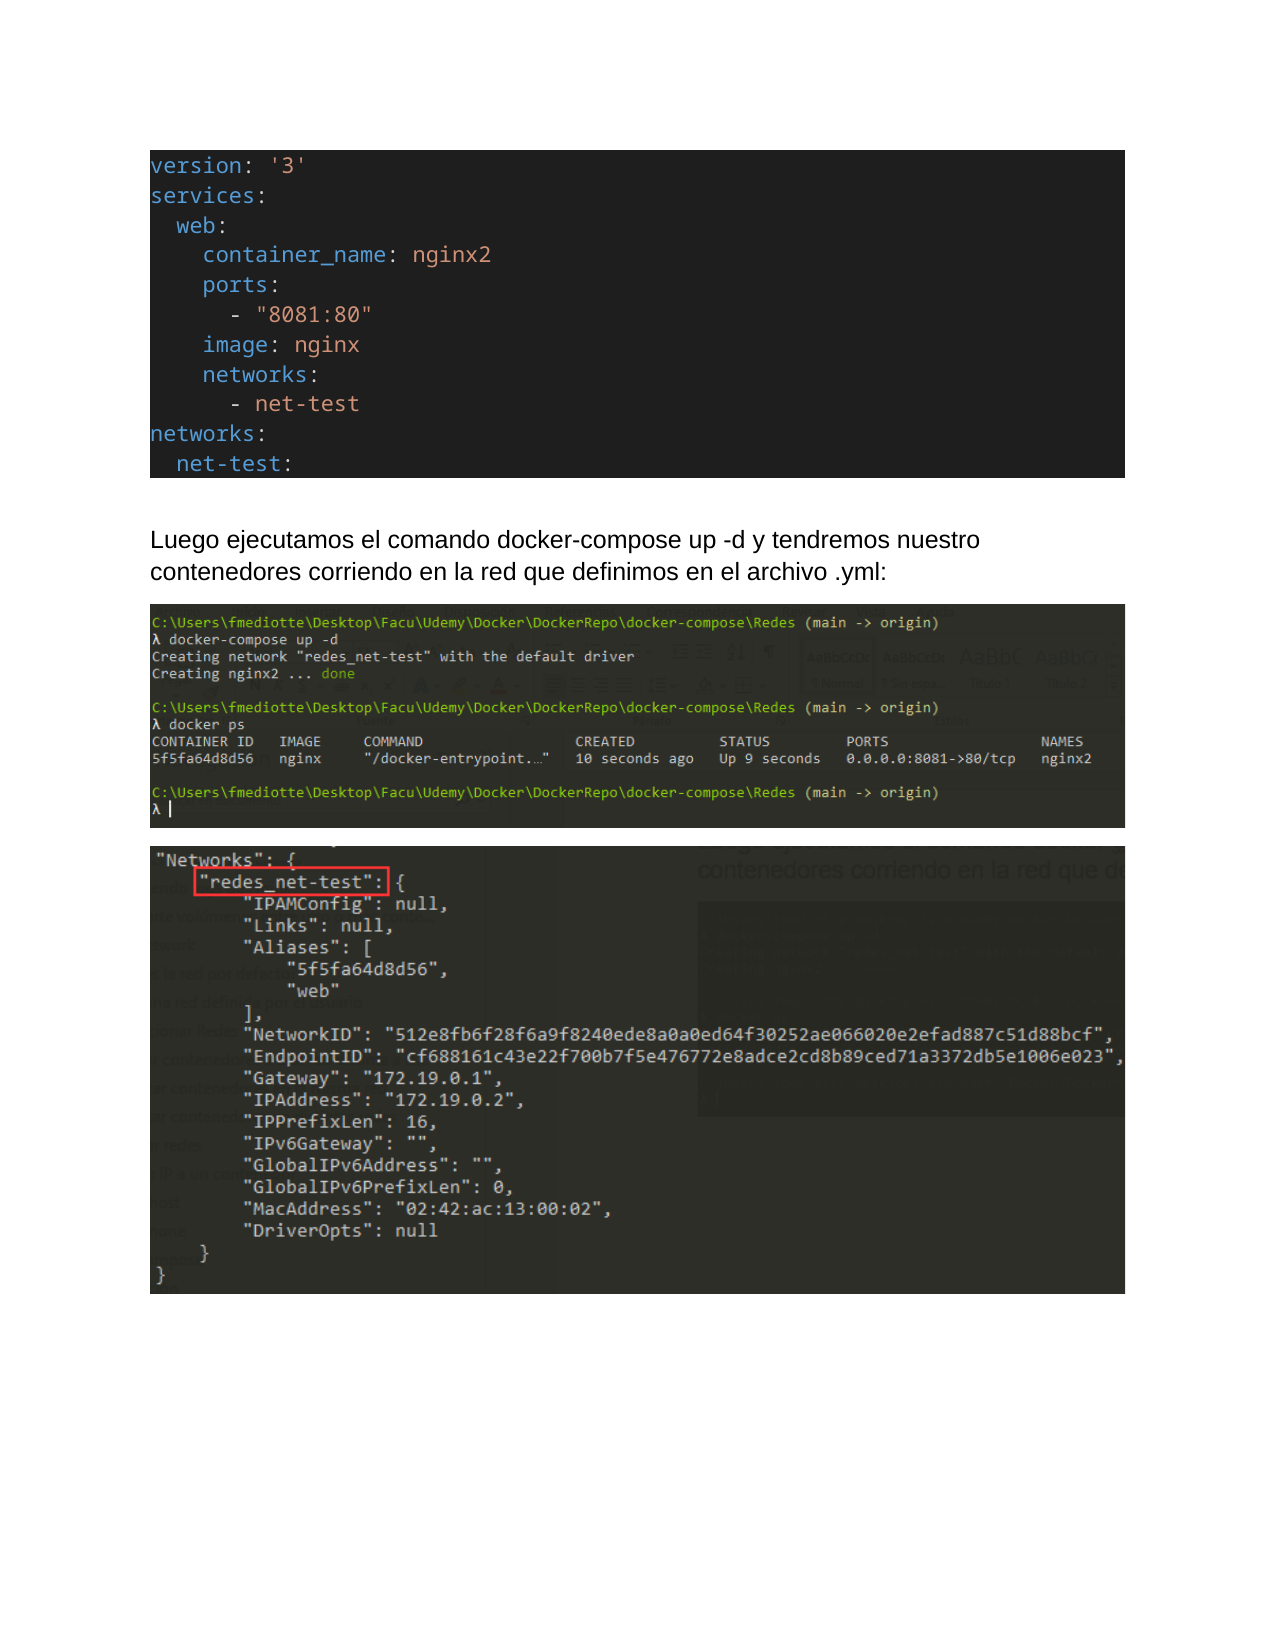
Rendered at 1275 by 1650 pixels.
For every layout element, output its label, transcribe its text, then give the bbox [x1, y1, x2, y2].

text networks: [150, 418, 1125, 448]
text web: [150, 209, 1125, 239]
picture [150, 604, 1125, 828]
text - net-test [150, 388, 1125, 418]
text Luego ejecutamos el comando docker-compose up -d y tendremos nuestro contenedores corriendo en la red que definimos en el archivo .yml: [150, 525, 1125, 585]
picture [150, 846, 1125, 1294]
text services: [150, 180, 1125, 209]
text image: nginx [150, 329, 1125, 358]
text ports: [150, 269, 1125, 299]
text - "8081:80" [150, 299, 1125, 329]
text networks: [150, 358, 1125, 388]
text net-test: [150, 448, 1125, 478]
text container_name: nginx2 [150, 239, 1125, 269]
text version: '3' [150, 150, 1125, 180]
